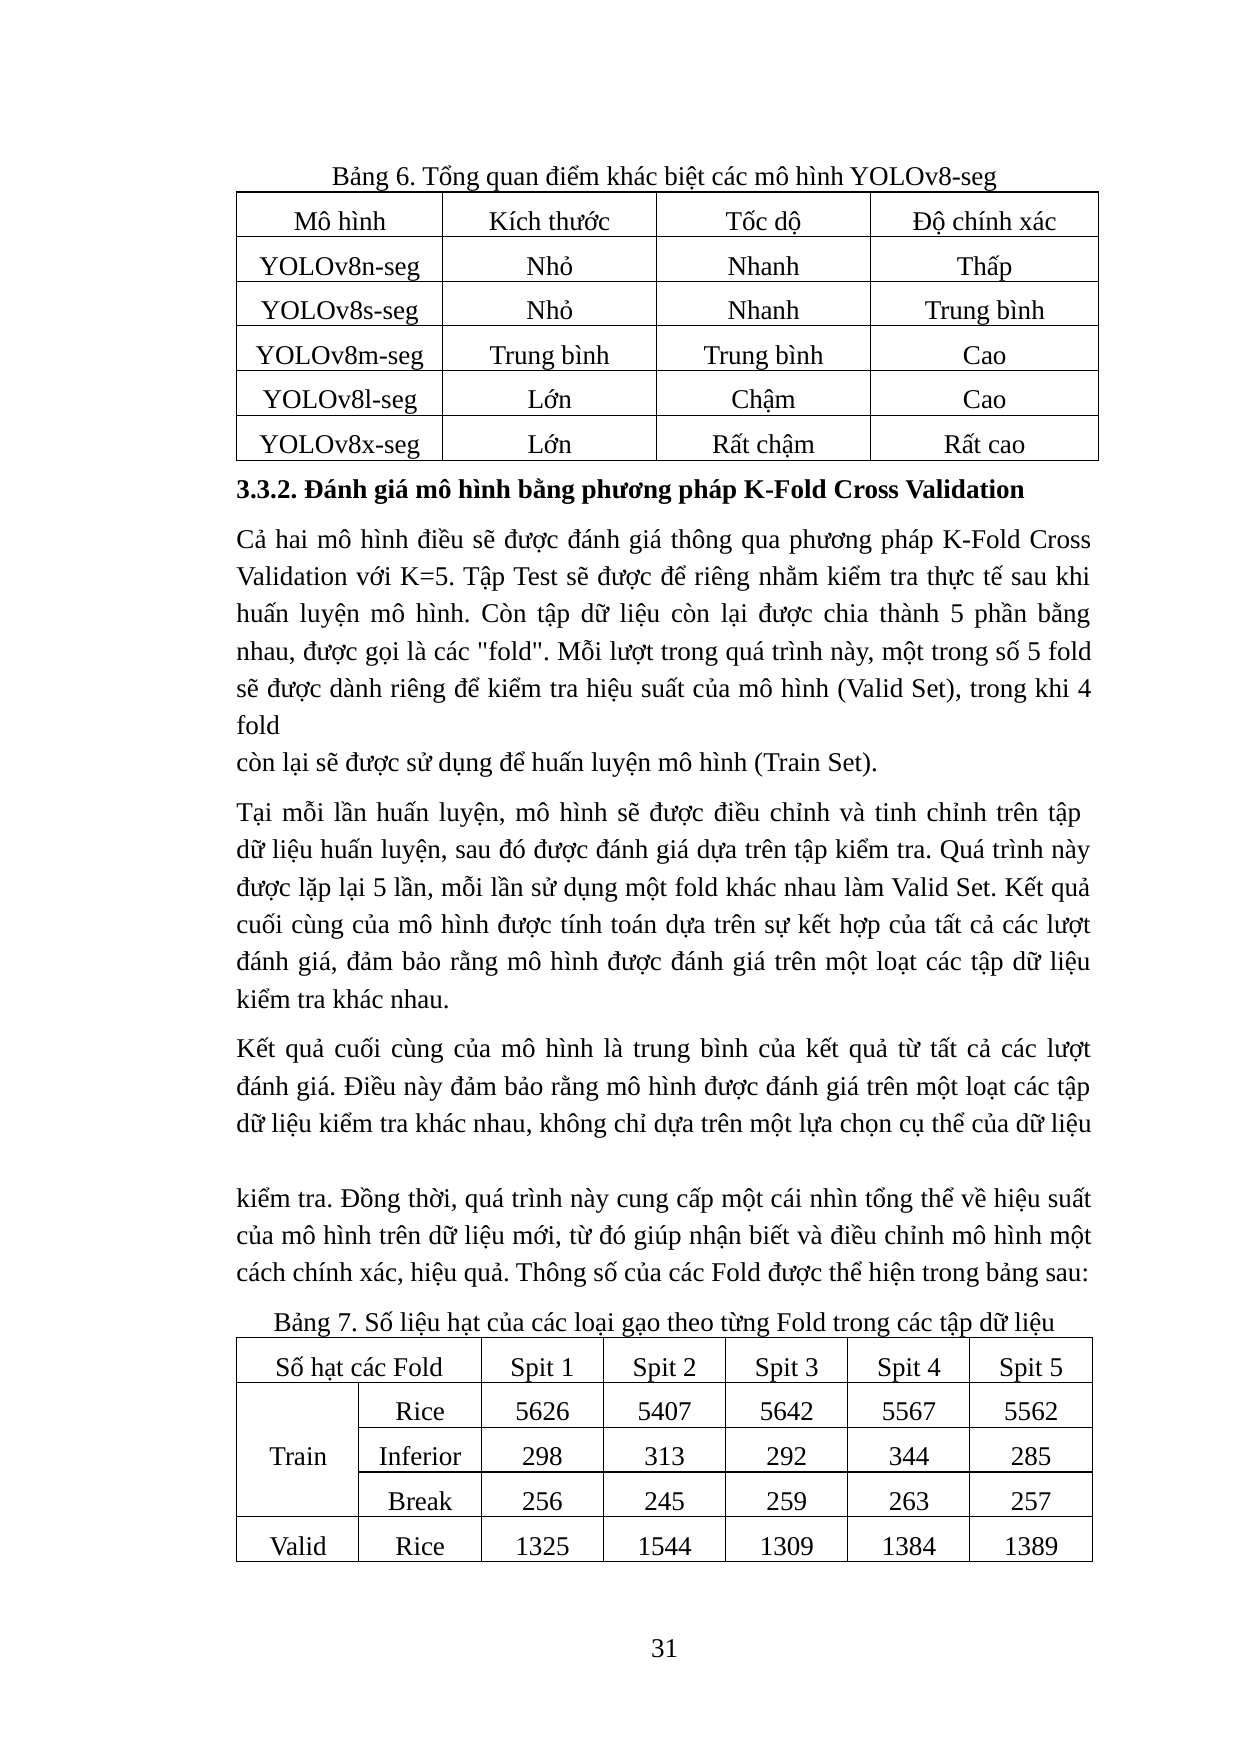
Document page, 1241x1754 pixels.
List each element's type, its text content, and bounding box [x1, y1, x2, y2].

table_cell YOLOv8m-seg [237, 326, 442, 370]
table_cell Trung bình [871, 282, 1098, 325]
table_cell YOLOv8l-seg [237, 371, 442, 415]
text Cả hai mô hình điều sẽ được đánh giá thông qua phương pháp K-Fold Cross Validation với K=5. Tập Test sẽ được để riêng nhằm kiểm tra thực tế sau khi huấn luyện mô hình. Còn tập dữ liệu còn lại được chia thành 5 phần bằng nhau, được gọi là các "fold". Mỗi lượt trong quá trình này, một trong số 5 fold sẽ được dành riêng để kiểm tra hiệu suất của mô hình (Valid Set), trong khi 4 fold còn lại sẽ được sử dụng để huấn luyện mô hình (Train Set). [236, 523, 1092, 778]
table_cell Rice [359, 1383, 481, 1427]
table_cell 5626 [482, 1383, 603, 1427]
table_cell 257 [970, 1473, 1092, 1516]
table_cell Rất chậm [657, 416, 870, 459]
table_cell Break [359, 1473, 481, 1516]
table_header Độ chính xác [871, 193, 1098, 236]
table_cell Nhanh [657, 282, 870, 325]
table_cell Rice [359, 1517, 481, 1561]
table_cell Lớn [443, 416, 656, 459]
table_cell 344 [848, 1428, 969, 1471]
table_cell YOLOv8s-seg [237, 282, 442, 325]
text Bảng 7. Số liệu hạt của các loại gạo theo từng Fold trong các tập dữ liệu [236, 1306, 1092, 1337]
table_cell 285 [970, 1428, 1092, 1471]
table_header Số hạt các Fold [237, 1338, 481, 1382]
table_cell Nhỏ [443, 237, 656, 281]
table_cell Nhanh [657, 237, 870, 281]
subtitle 3.3.2. Đánh giá mô hình bằng phương pháp K-Fold Cross Validation [236, 473, 1092, 504]
table_cell Cao [871, 326, 1098, 370]
table_header Spit 3 [726, 1338, 847, 1382]
table_cell YOLOv8x-seg [237, 416, 442, 459]
table_header Spit 5 [970, 1338, 1092, 1382]
text Kết quả cuối cùng của mô hình là trung bình của kết quả từ tất cả các lượt đánh giá. Điều này đảm bảo rằng mô hình được đánh giá trên một loạt các tập dữ liệu kiểm tra khác nhau, không chỉ dựa trên một lựa chọn cụ thể của dữ liệu kiểm tra. Đồng thời, quá trình này cung cấp một cái nhìn tổng thể về hiệu suất của mô hình trên dữ liệu mới, từ đó giúp nhận biết và điều chỉnh mô hình một cách chính xác, hiệu quả. Thông số của các Fold được thể hiện trong bảng sau: [236, 1033, 1092, 1287]
table_cell Chậm [657, 371, 870, 415]
table_header Kích thước [443, 193, 656, 236]
table_cell 298 [482, 1428, 603, 1471]
table_header Tốc dộ [657, 193, 870, 236]
table_header Mô hình [237, 193, 442, 236]
table_cell 5642 [726, 1383, 847, 1427]
table_cell 292 [726, 1428, 847, 1471]
table_cell Trung bình [657, 326, 870, 370]
table_cell 259 [726, 1473, 847, 1516]
table_cell 1384 [848, 1517, 969, 1561]
table_cell 1389 [970, 1517, 1092, 1561]
table_cell Trung bình [443, 326, 656, 370]
table_cell Inferior [359, 1428, 481, 1471]
table_cell YOLOv8n-seg [237, 237, 442, 281]
table_cell 5407 [604, 1383, 725, 1427]
text Tại mỗi lần huấn luyện, mô hình sẽ được điều chỉnh và tinh chỉnh trên tập dữ liệu huấn luyện, sau đó được đánh giá dựa trên tập kiểm tra. Quá trình này được lặp lại 5 lần, mỗi lần sử dụng một fold khác nhau làm Valid Set. Kết quả cuối cùng của mô hình được tính toán dựa trên sự kết hợp của tất cả các lượt đánh giá, đảm bảo rằng mô hình được đánh giá trên một loạt các tập dữ liệu kiểm tra khác nhau. [236, 796, 1092, 1014]
table_cell Rất cao [871, 416, 1098, 459]
text Bảng 6. Tổng quan điểm khác biệt các mô hình YOLOv8-seg [236, 160, 1092, 191]
table_cell 5562 [970, 1383, 1092, 1427]
table_cell Valid [237, 1517, 358, 1561]
table_cell 1325 [482, 1517, 603, 1561]
table_cell Thấp [871, 237, 1098, 281]
table_header Spit 2 [604, 1338, 725, 1382]
table_cell Train [237, 1383, 358, 1516]
table_cell Nhỏ [443, 282, 656, 325]
table_cell 1309 [726, 1517, 847, 1561]
table_cell 1544 [604, 1517, 725, 1561]
table_cell 256 [482, 1473, 603, 1516]
table_cell 263 [848, 1473, 969, 1516]
table_cell 245 [604, 1473, 725, 1516]
table_header Spit 1 [482, 1338, 603, 1382]
table_header Spit 4 [848, 1338, 969, 1382]
table_cell Cao [871, 371, 1098, 415]
table_cell Lớn [443, 371, 656, 415]
table_cell 5567 [848, 1383, 969, 1427]
table_cell 313 [604, 1428, 725, 1471]
